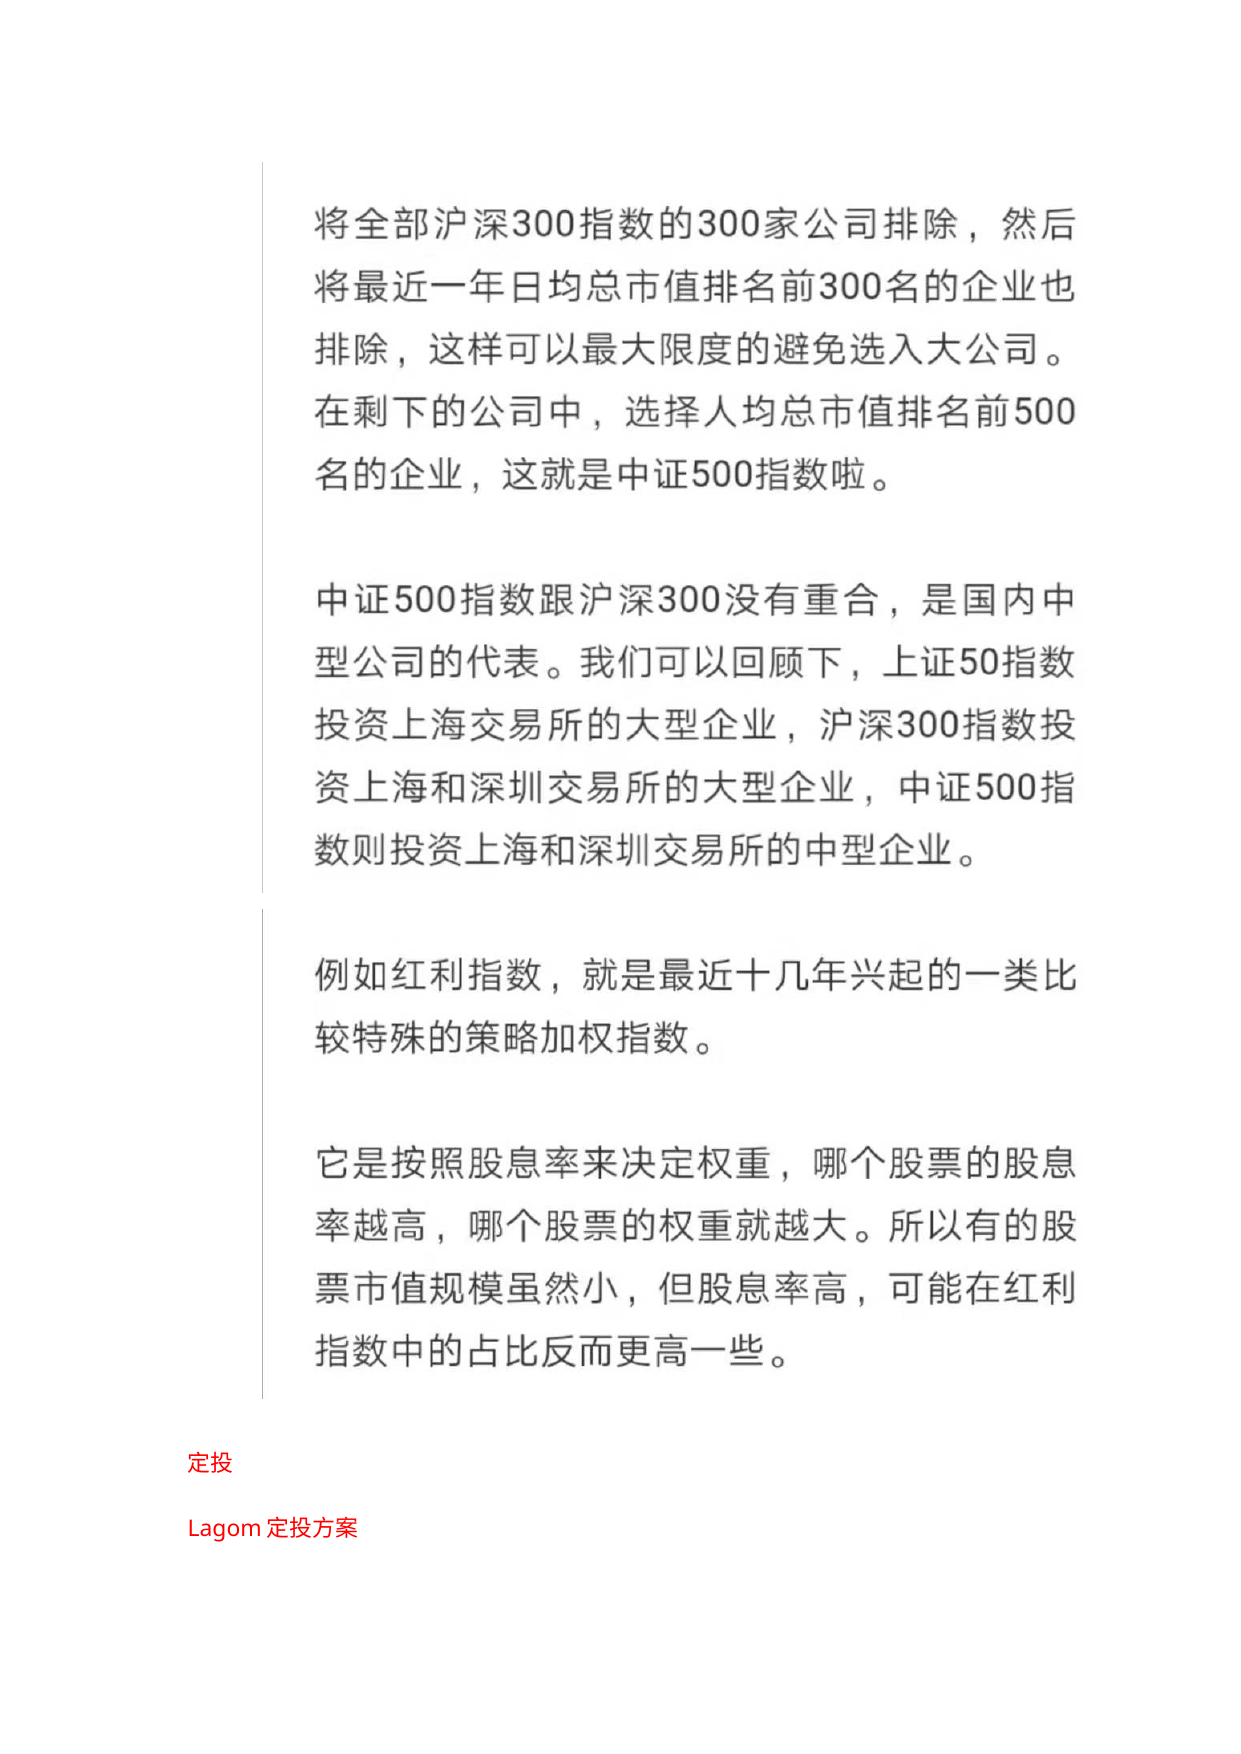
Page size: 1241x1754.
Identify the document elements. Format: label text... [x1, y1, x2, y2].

picture [262, 909, 1128, 1399]
text Lagom定投方案 [187, 1494, 1053, 1559]
text 定投 [187, 1429, 1053, 1494]
picture [262, 162, 1128, 893]
